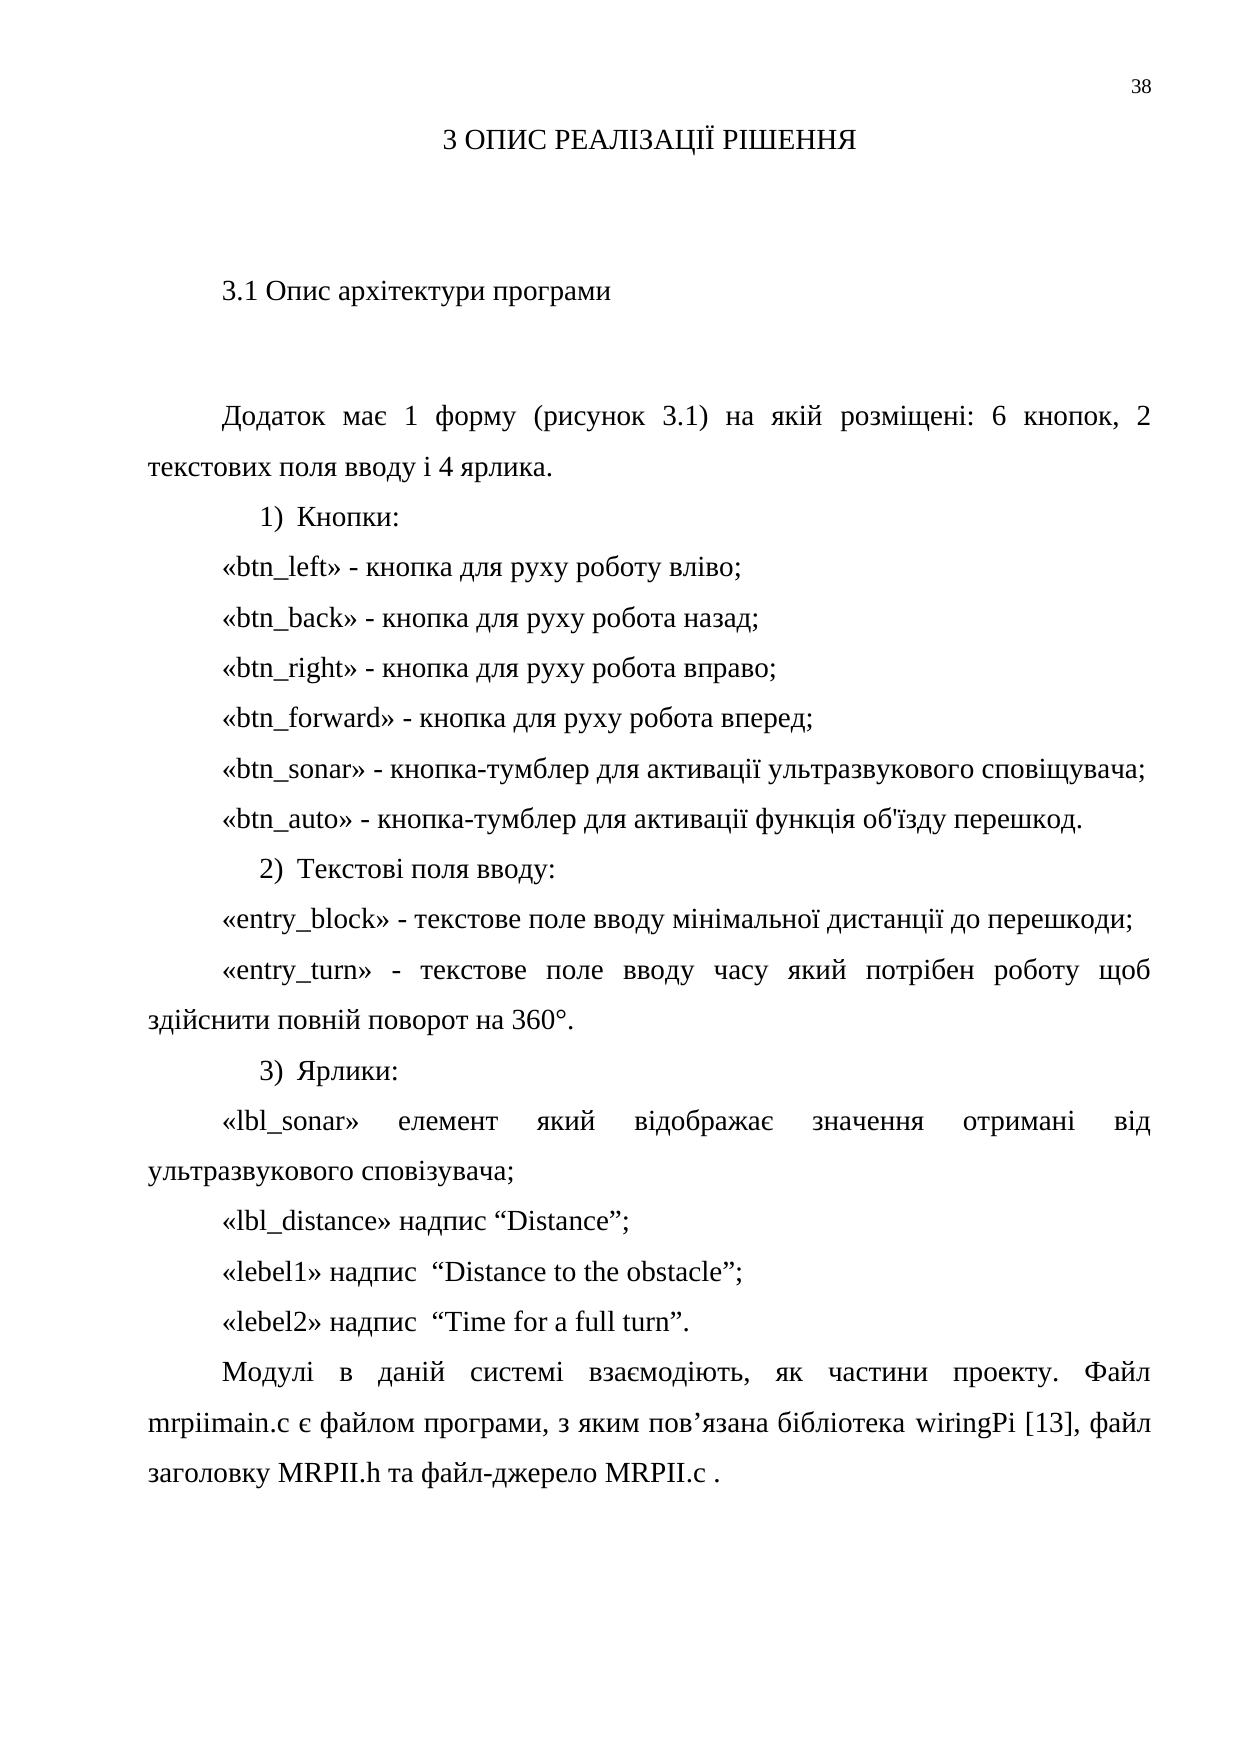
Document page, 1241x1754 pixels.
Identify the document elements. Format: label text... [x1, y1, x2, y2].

text «entry_turn» - текстове поле вводу часу який потрібен роботу щоб здійснити повній поворот на 360°. [148, 952, 1152, 1036]
text «btn_sonar» - кнопка-тумблер для активації ультразвукового сповіщувача; [148, 751, 1152, 784]
list Кнопки: [259, 499, 1152, 533]
text «btn_back» - кнопка для руху робота назад; [148, 600, 1152, 633]
text «entry_block» - текстове поле вводу мінімальної дистанції до перешкоди; [148, 902, 1152, 935]
text «btn_forward» - кнопка для руху робота вперед; [148, 700, 1152, 734]
text «btn_right» - кнопка для руху робота вправо; [148, 650, 1152, 684]
text «lbl_sonar» елемент який відображає значення отримані від ультразвукового сповізувача; [148, 1103, 1152, 1187]
list Ярлики: [259, 1053, 1152, 1086]
text Модулі в даній системі взаємодіють, як частини проекту. Файл mrpiimain.c є файлом програми, з яким пов’язана бібліотека wiringPi [13], файл заголовку MRPII.h та файл-джерело MRPII.c . [148, 1354, 1152, 1489]
list Текстові поля вводу: [259, 851, 1152, 885]
text «btn_auto» - кнопка-тумблер для активації функція об'їзду перешкод. [148, 801, 1152, 834]
text «lbl_distance» надпис “Distance”; [148, 1203, 1152, 1237]
text «btn_left» - кнопка для руху роботу вліво; [148, 549, 1152, 583]
text «lebel1» надпис “Distance to the obstacle”; [148, 1254, 1152, 1287]
text 3 ОПИС РЕАЛІЗАЦІЇ РІШЕННЯ [148, 122, 1152, 156]
text 3.1 Опис архітектури програми [148, 273, 1152, 306]
text Додаток має 1 форму (рисунок 3.1) на якій розміщені: 6 кнопок, 2 текстових поля вводу і 4 ярлика. [148, 398, 1152, 482]
text «lebel2» надпис “Time for a full turn”. [148, 1304, 1152, 1338]
